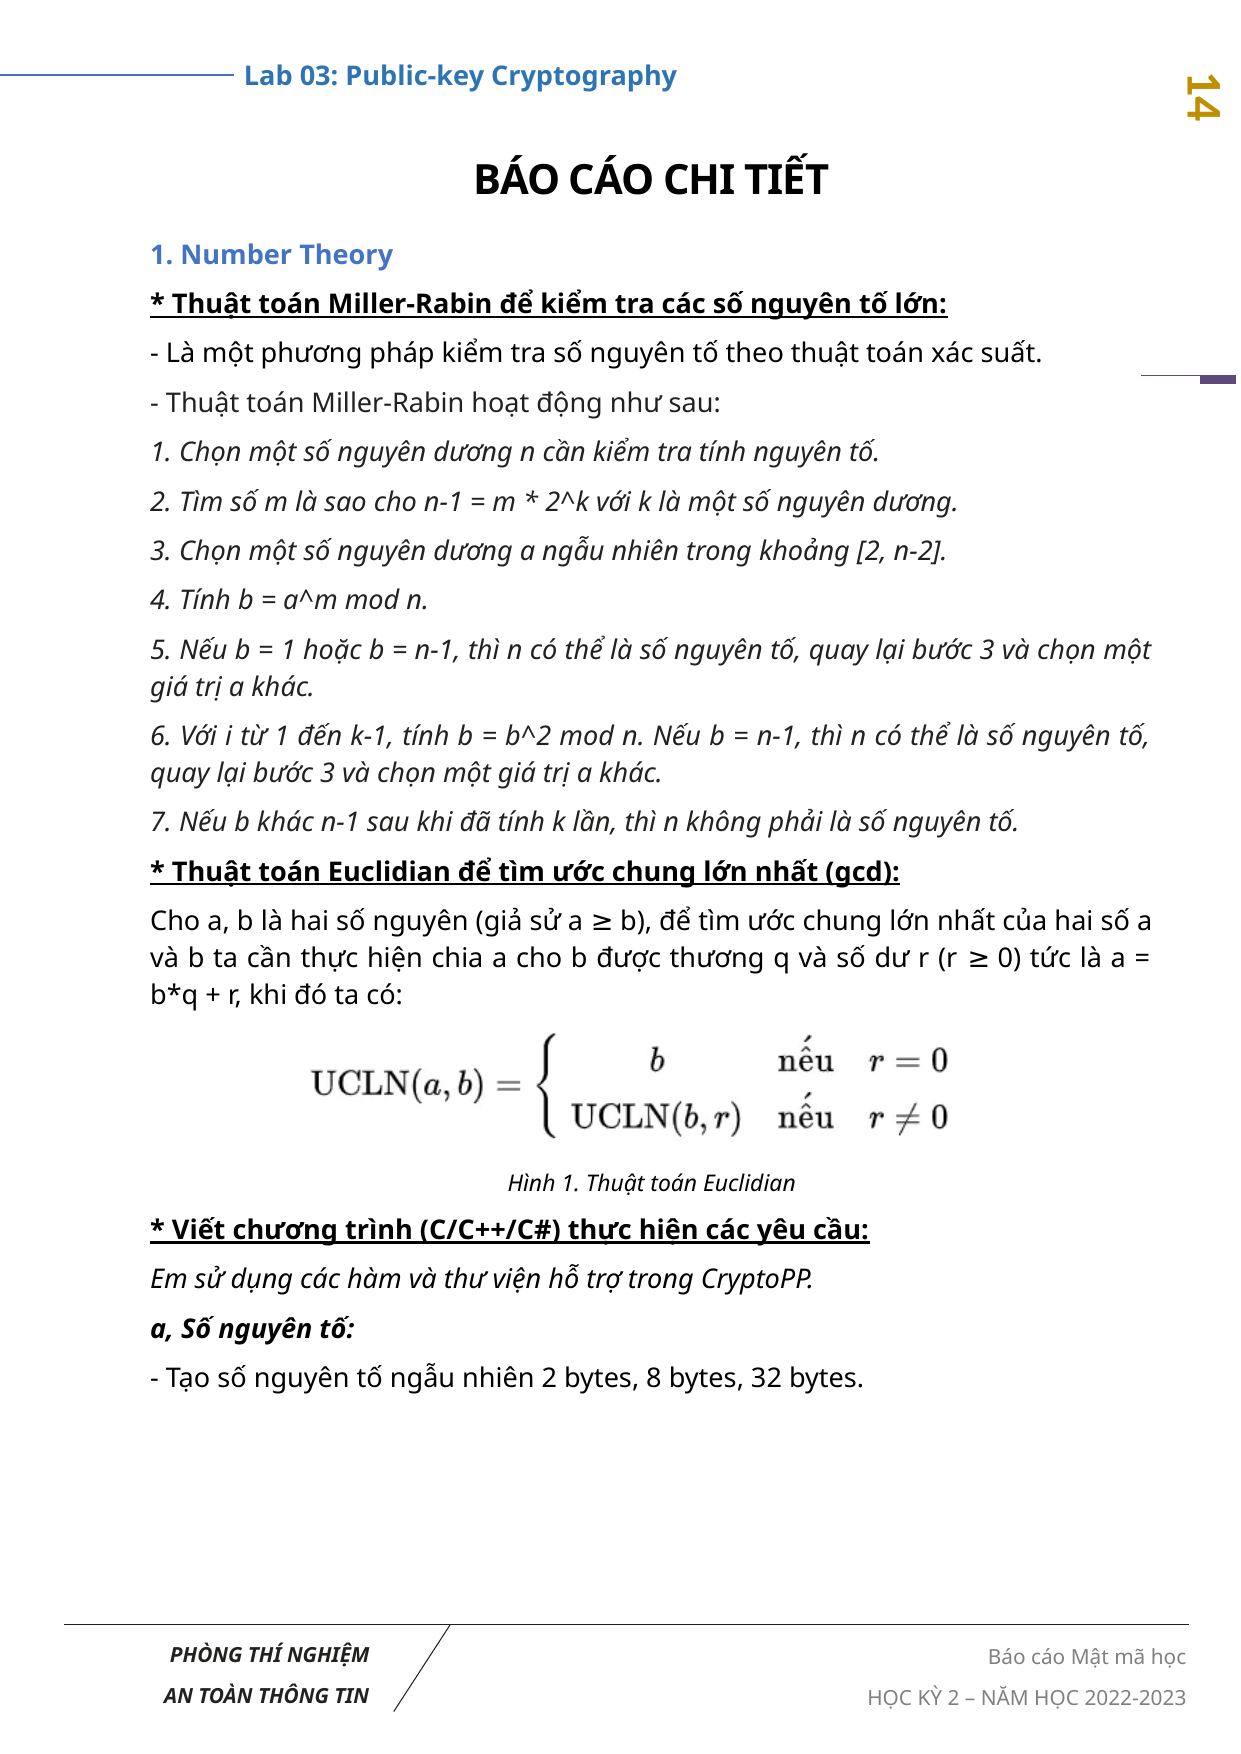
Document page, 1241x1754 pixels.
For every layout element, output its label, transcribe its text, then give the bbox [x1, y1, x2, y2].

text 1. Chọn một số nguyên dương n cần kiểm tra tính nguyên tố. [150, 433, 1153, 469]
text * Thuật toán Miller-Rabin để kiểm tra các số nguyên tố lớn: [150, 284, 1153, 321]
text - Tạo số nguyên tố ngẫu nhiên 2 bytes, 8 bytes, 32 bytes. [150, 1358, 1153, 1395]
text 4. Tính b = a^m mod n. [150, 581, 1153, 618]
text a, Số nguyên tố: [150, 1309, 1153, 1346]
text 6. Với i từ 1 đến k-1, tính b = b^2 mod n. Nếu b = n-1, thì n có thể là số nguyên tố, quay lại bước 3 và chọn một giá trị a khác. [150, 716, 1153, 790]
text Hình 1. Thuật toán Euclidian [150, 1167, 1153, 1198]
text Cho a, b là hai số nguyên (giả sử a ≥ b), để tìm ước chung lớn nhất của hai số a và b ta cần thực hiện chia a cho b được thương q và số dư r (r ≥ 0) tức là a = b*q + r, khi đó ta có: [150, 901, 1153, 1012]
text - Thuật toán Miller-Rabin hoạt động như sau: [150, 383, 1153, 420]
text 1. Number Theory [150, 235, 1153, 272]
text 5. Nếu b = 1 hoặc b = n-1, thì n có thể là số nguyên tố, quay lại bước 3 và chọn một giá trị a khác. [150, 630, 1153, 704]
text - Là một phương pháp kiểm tra số nguyên tố theo thuật toán xác suất. [150, 334, 1153, 371]
text 7. Nếu b khác n-1 sau khi đã tính k lần, thì n không phải là số nguyên tố. [150, 803, 1153, 839]
text * Viết chương trình (C/C++/C#) thực hiện các yêu cầu: [150, 1210, 1153, 1247]
text Em sử dụng các hàm và thư viện hỗ trợ trong CryptoPP. [150, 1260, 1153, 1297]
title BÁO CÁO CHI TIẾT [150, 150, 1153, 207]
picture [276, 1024, 1027, 1155]
text * Thuật toán Euclidian để tìm ước chung lớn nhất (gcd): [150, 852, 1153, 889]
text 3. Chọn một số nguyên dương a ngẫu nhiên trong khoảng [2, n-2]. [150, 531, 1153, 568]
text 2. Tìm số m là sao cho n-1 = m * 2^k với k là một số nguyên dương. [150, 482, 1153, 519]
